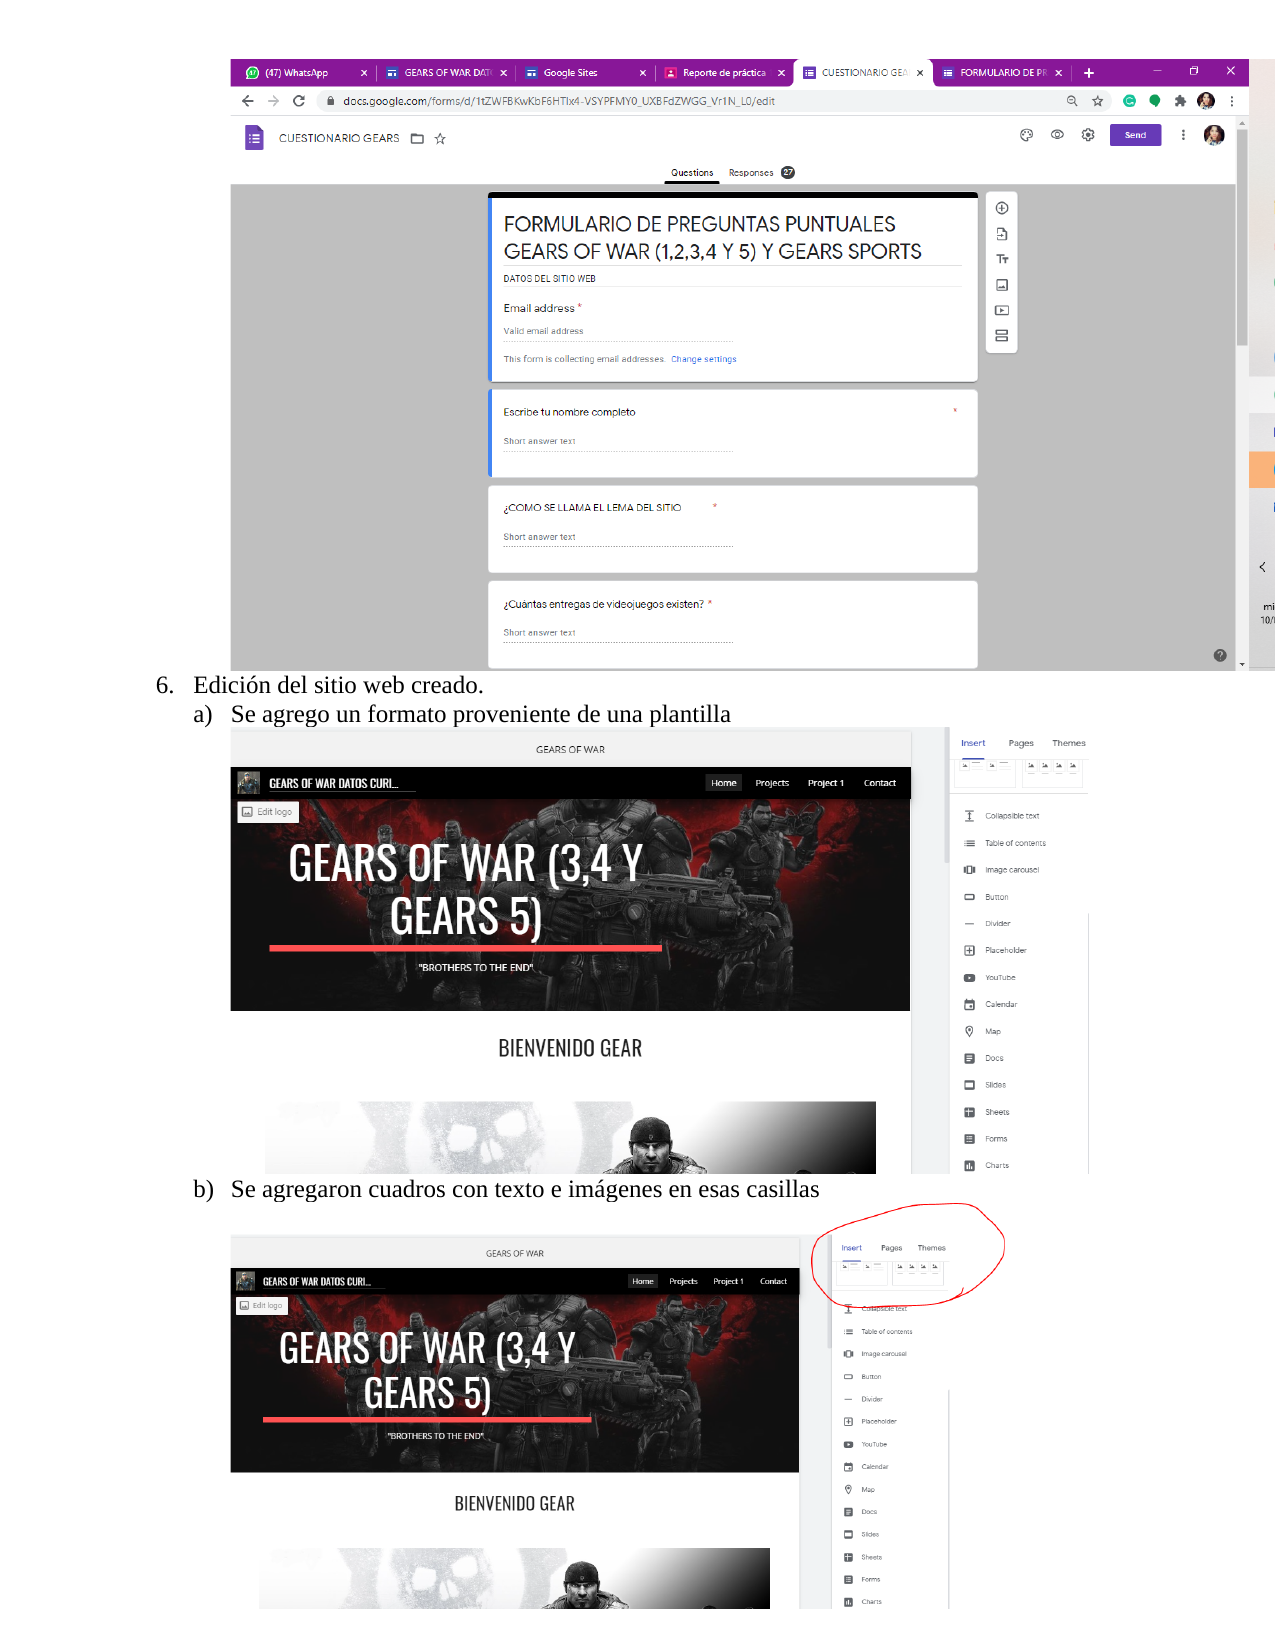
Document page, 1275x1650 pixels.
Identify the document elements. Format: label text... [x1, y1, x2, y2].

list Se agregaron cuadros con texto e imágenes en esas casillas [193, 1174, 1205, 1203]
list Edición del sitio web creado. [156, 670, 1205, 699]
picture [230, 727, 1089, 1174]
picture [230, 59, 1275, 671]
picture [230, 1202, 1005, 1609]
list Se agrego un formato proveniente de una plantilla [193, 699, 1205, 728]
